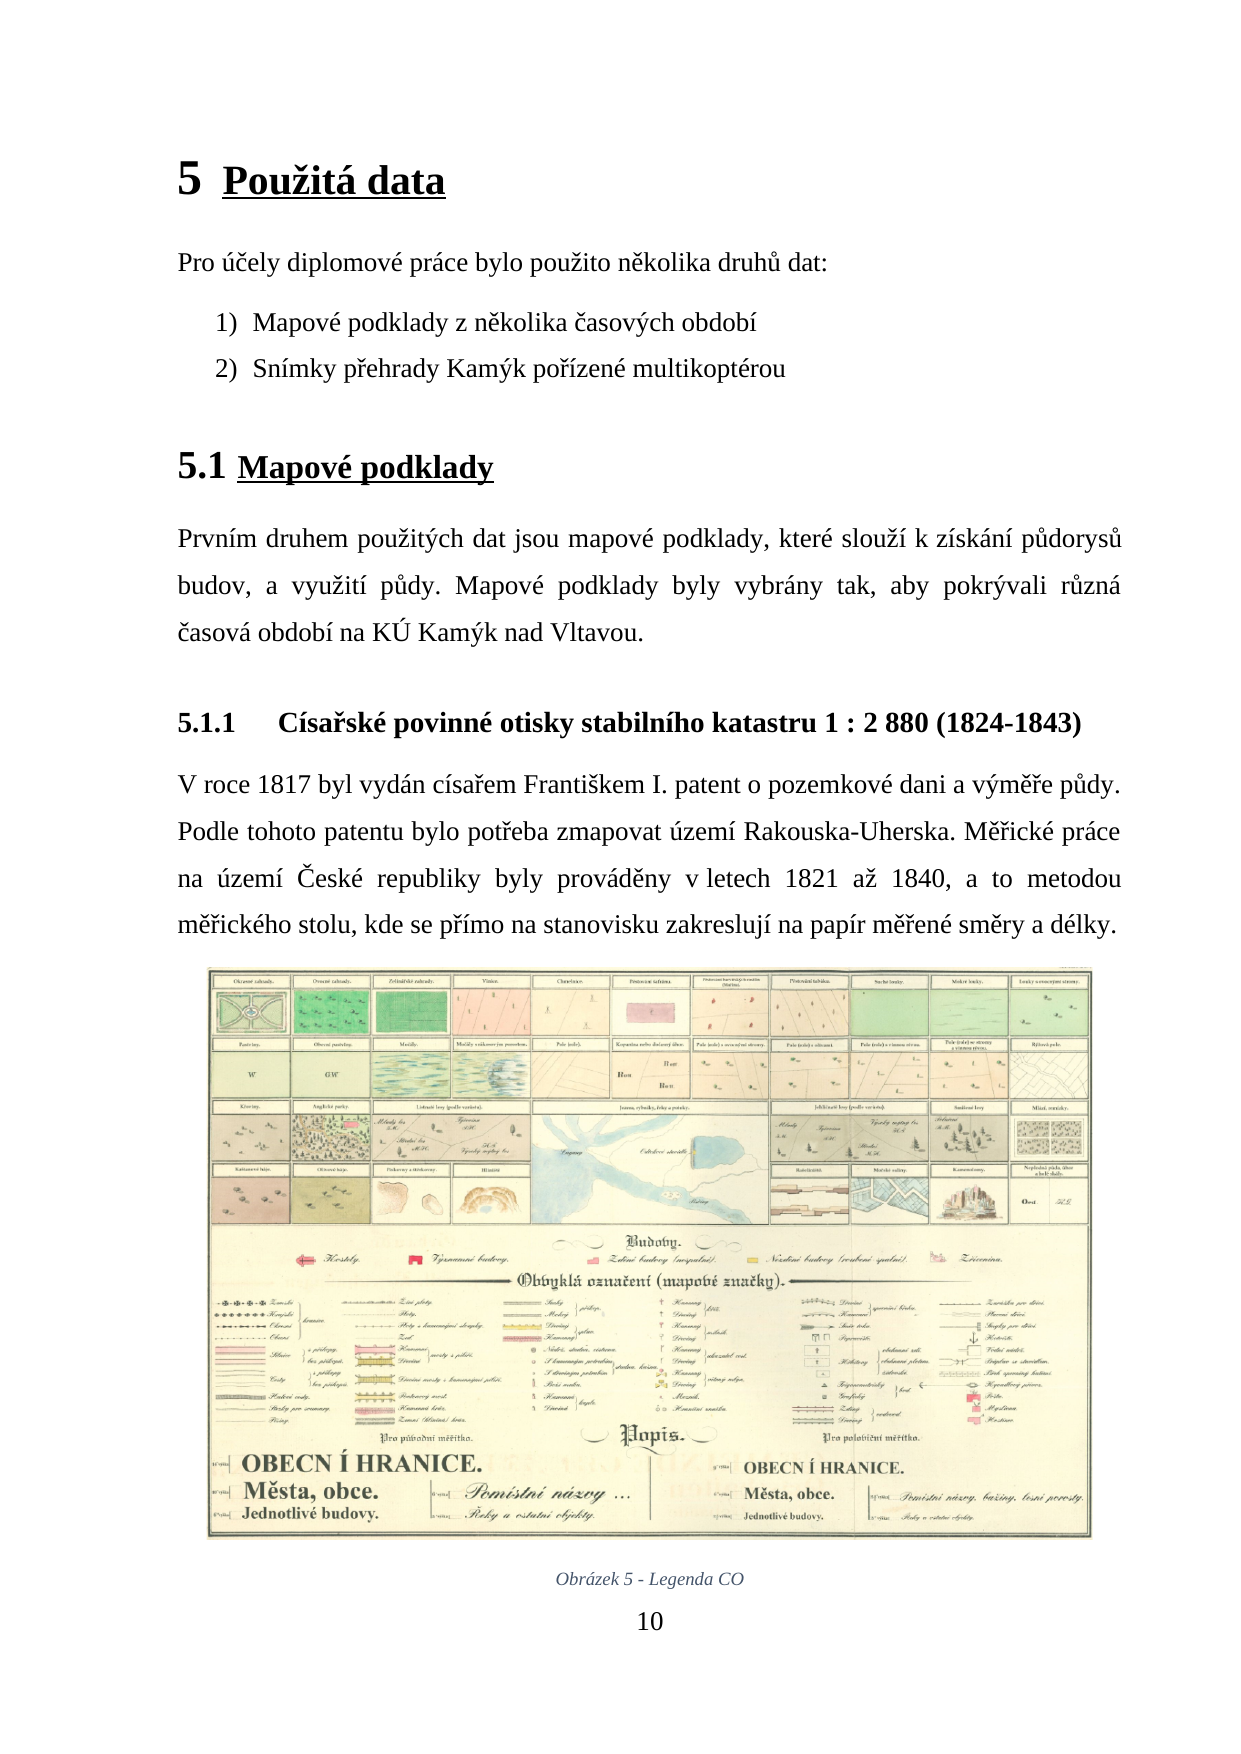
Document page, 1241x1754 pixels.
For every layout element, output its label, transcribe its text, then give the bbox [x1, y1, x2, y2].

list Mapové podklady z několika časových období [215, 306, 1122, 337]
picture [206, 967, 1093, 1540]
subtitle Mapové podklady [177, 442, 1122, 487]
subtitle Použitá data [177, 148, 1122, 205]
list Snímky přehrady Kamýk pořízené multikoptérou [215, 352, 1122, 383]
text Prvním druhem použitých dat jsou mapové podklady, které slouží k získání půdorysů budov, a využití půdy. Mapové podklady byly vybrány tak, aby pokrývali různá časová období na KÚ Kamýk nad Vltavou. [177, 523, 1122, 647]
text V roce 1817 byl vydán císařem Františkem I. patent o pozemkové dani a výměře půdy. Podle tohoto patentu bylo potřeba zmapovat území Rakouska-Uherska. Měřické práce na území České republiky byly prováděny v letech 1821 až 1840, a to metodou měřického stolu, kde se přímo na stanovisku zakreslují na papír měřené směry a délky. [177, 768, 1122, 939]
subtitle Císařské povinné otisky stabilního katastru 1 : 2 880 (1824-1843) [177, 706, 1122, 739]
text Pro účely diplomové práce bylo použito několika druhů dat: [177, 246, 1122, 278]
text Obrázek 5 - Legenda CO [177, 1567, 1122, 1589]
